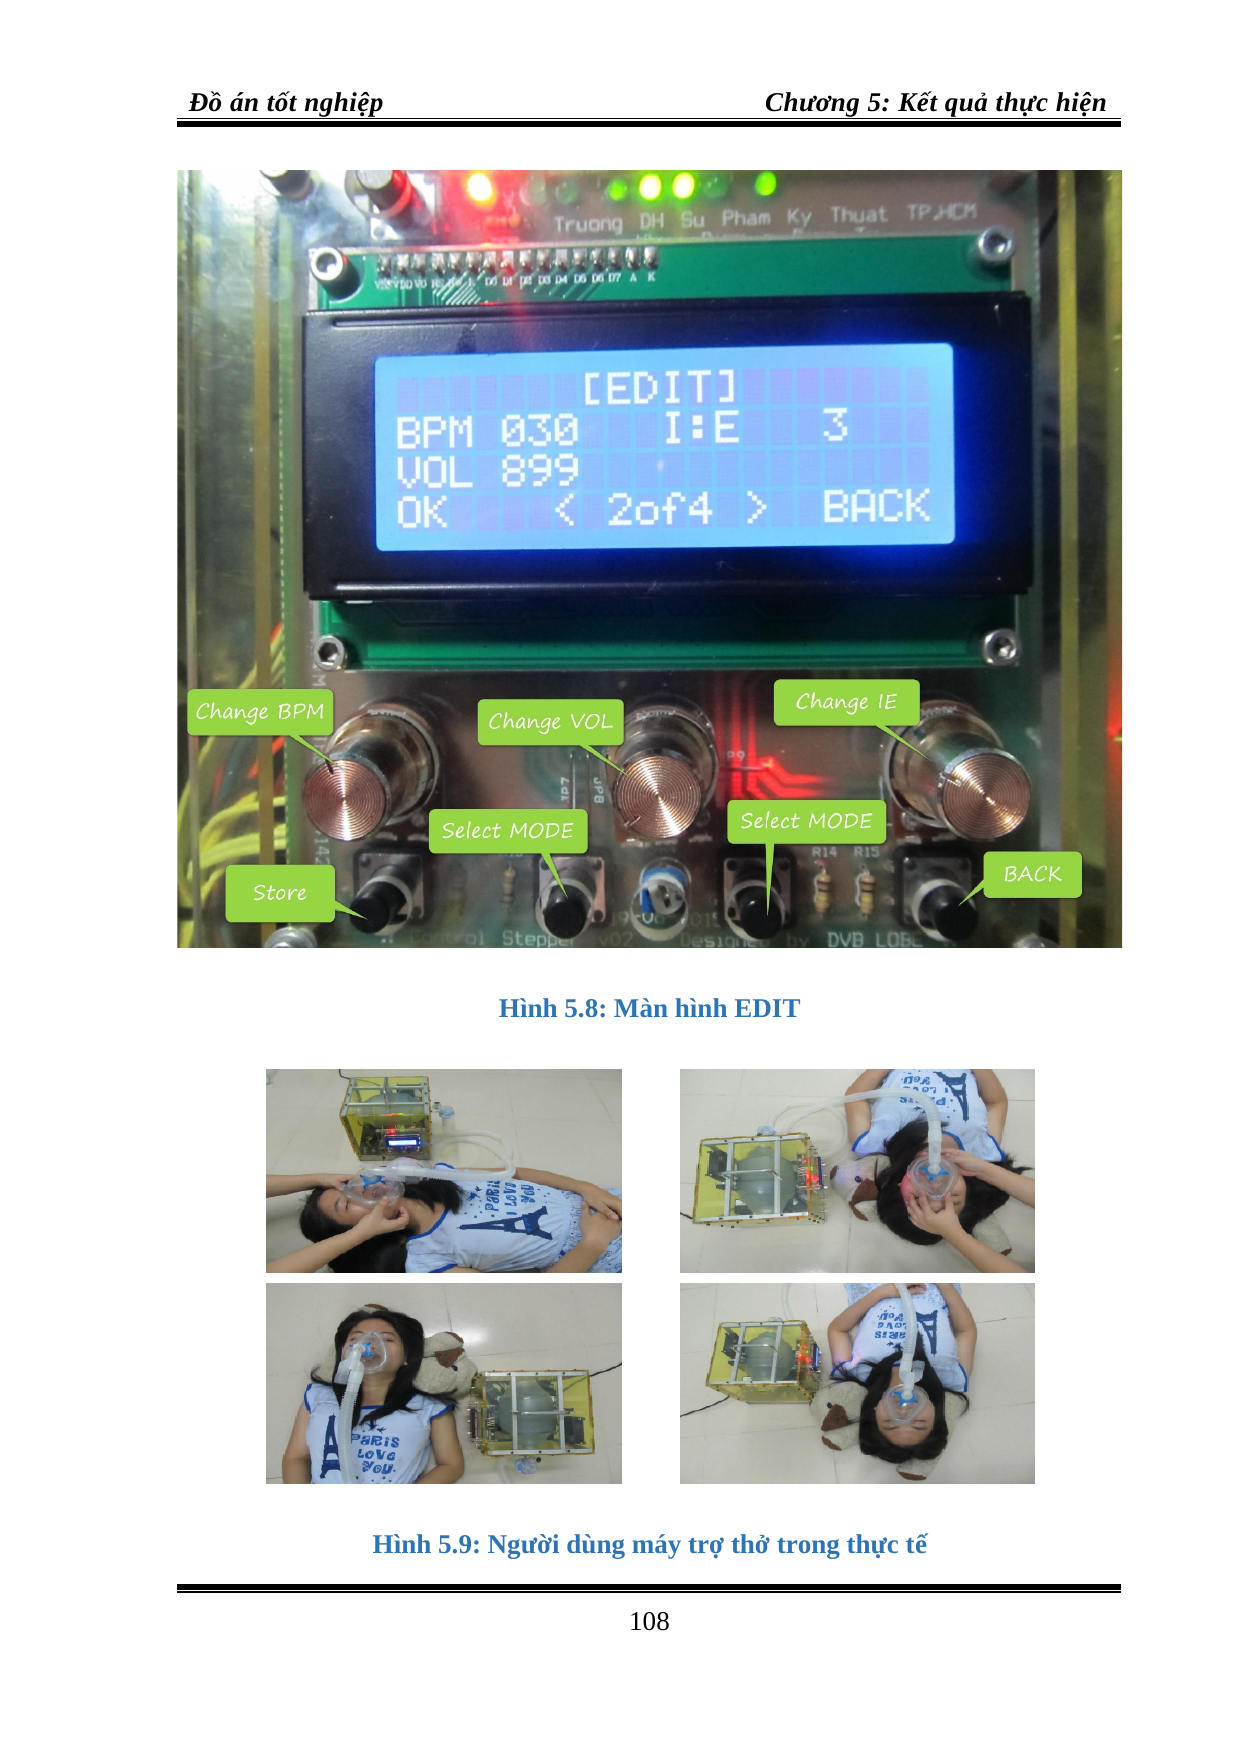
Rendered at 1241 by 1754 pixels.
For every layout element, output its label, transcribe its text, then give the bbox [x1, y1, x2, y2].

picture [261, 1068, 1039, 1484]
picture [177, 170, 1123, 948]
list Hình 5.9: Người dùng máy trợ thở trong thực tế [177, 1528, 1122, 1559]
list Hình 5.8: Màn hình EDIT [177, 992, 1122, 1023]
